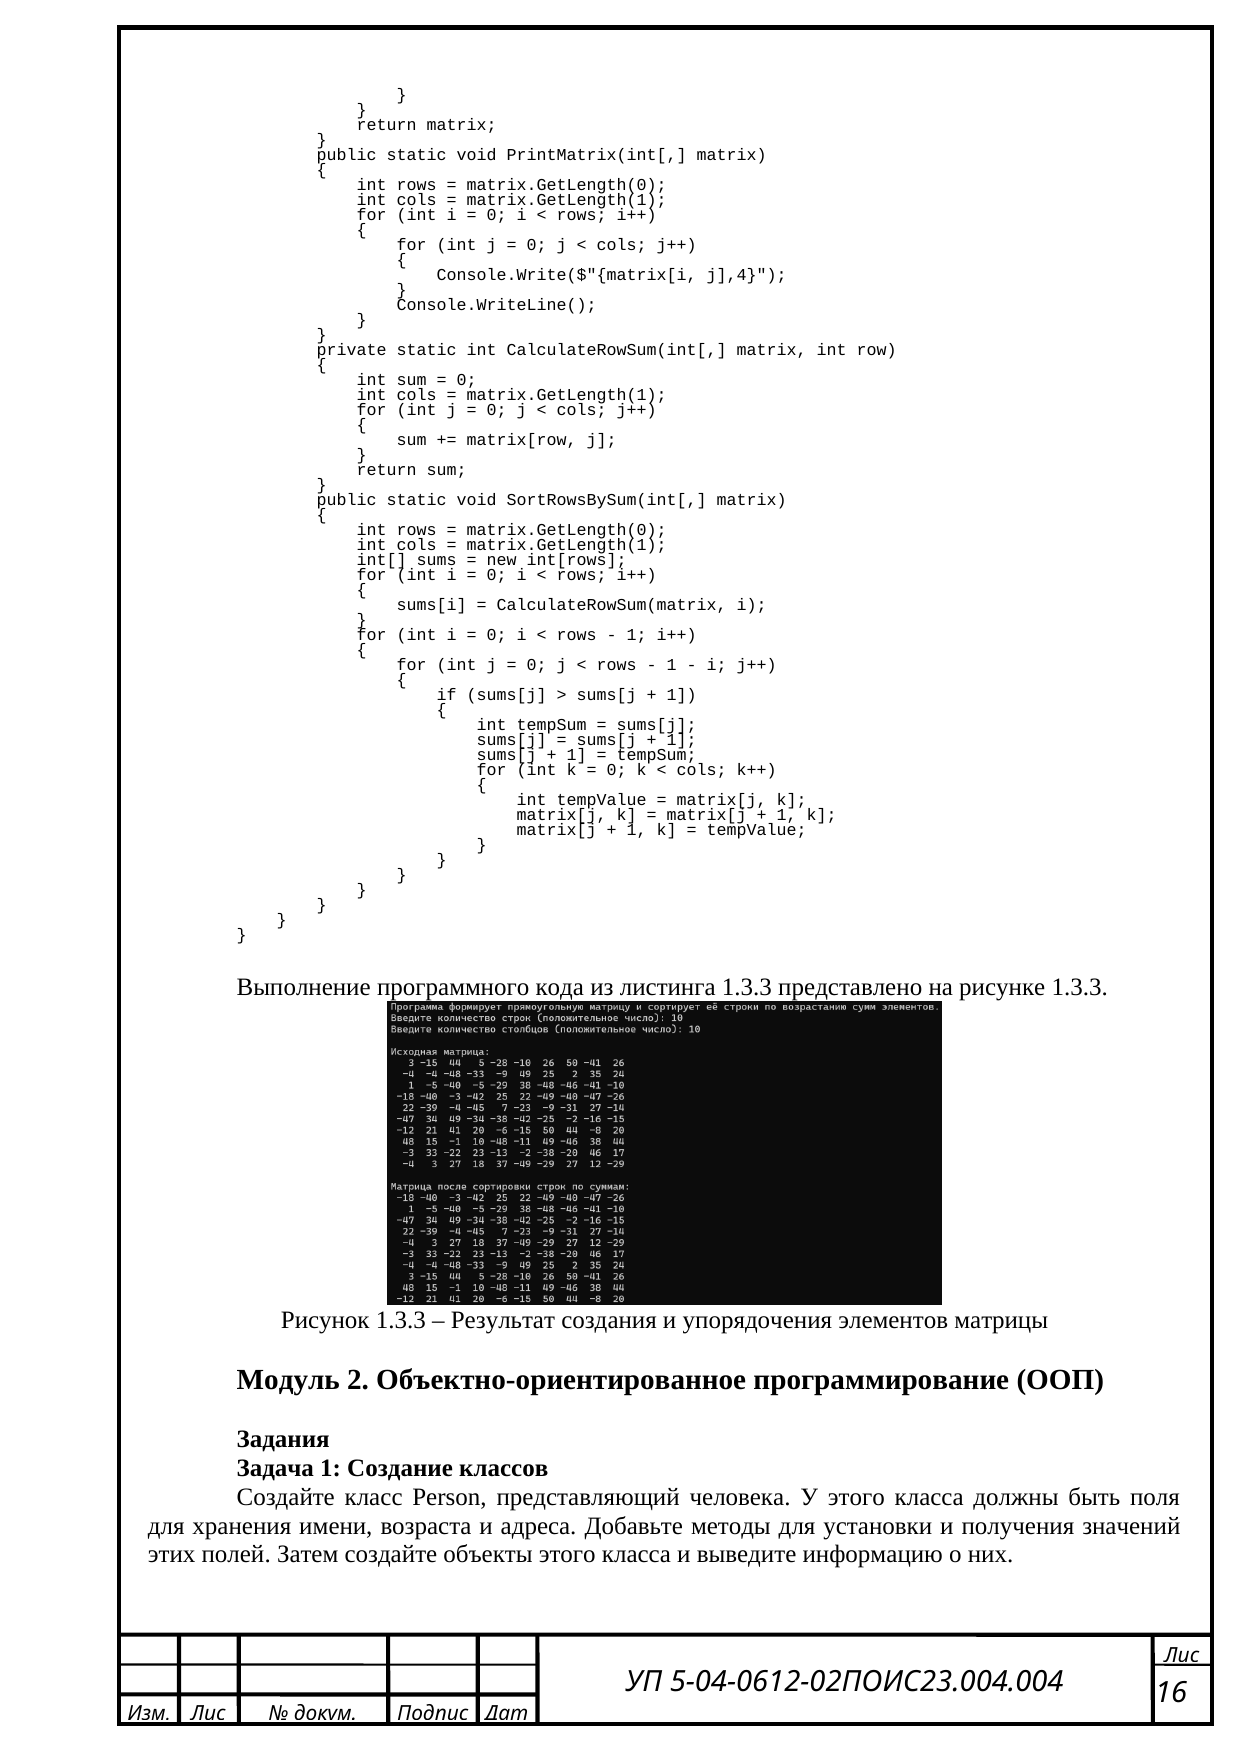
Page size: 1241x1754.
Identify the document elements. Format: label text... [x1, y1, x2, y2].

text Выполнение программного кода из листинга 1.3.3 представлено на рисунке 1.3.3. [148, 972, 1181, 1001]
text Создайте класс Person, представляющий человека. У этого класса должны быть поля для хранения имени, возраста и адреса. Добавьте методы для установки и получения значений этих полей. Затем создайте объекты этого класса и выведите информацию о них. [148, 1482, 1181, 1568]
text sums[j] = sums[j + 1]; [148, 734, 519, 749]
text int cols = matrix.GetLength(1); [651, 194, 1181, 209]
text int tempValue = matrix[j, k]; [148, 794, 741, 809]
text } [148, 884, 1181, 899]
text int rows = matrix.GetLength(0); [148, 179, 631, 194]
text } [148, 104, 1181, 119]
text } [148, 449, 1181, 464]
text int rows = matrix.GetLength(0); [148, 524, 631, 539]
text } [148, 89, 1181, 104]
text int rows = matrix.GetLength(0); [651, 179, 1181, 194]
text { [148, 509, 1181, 524]
text { [148, 164, 1181, 179]
text } [148, 284, 1181, 299]
text } [148, 854, 1181, 869]
text int tempValue = matrix[j, k]; [741, 794, 1181, 809]
text private static int CalculateRowSum(int[,] matrix, int row) [148, 344, 1181, 359]
text { [148, 254, 1181, 269]
text int[] sums = new int[rows]; [148, 554, 401, 569]
text int cols = matrix.GetLength(1); [148, 389, 652, 404]
text } [148, 479, 1181, 494]
text Модуль 2. Объектно-ориентированное программирование (ООП) [148, 1362, 1181, 1396]
text int rows = matrix.GetLength(0); [651, 524, 1181, 539]
text } [148, 869, 1181, 884]
text for (int i = 0; i < rows - 1; i++) [148, 629, 1181, 644]
text matrix[j + 1, k] = tempValue; [148, 824, 1181, 839]
text return matrix; [148, 119, 1181, 134]
picture [387, 1001, 942, 1305]
text { [148, 644, 1181, 659]
text for (int j = 0; j < cols; j++) [148, 239, 1181, 254]
text Рисунок 1.3.3 – Результат создания и упорядочения элементов матрицы [148, 1305, 1181, 1333]
text int cols = matrix.GetLength(1); [148, 194, 652, 209]
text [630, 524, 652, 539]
text for (int j = 0; j < rows - 1 - i; j++) [148, 659, 1181, 674]
text public static void SortRowsBySum(int[,] matrix) [148, 494, 1181, 509]
text { [148, 704, 1181, 719]
text int cols = matrix.GetLength(1); [148, 539, 1181, 554]
text matrix[j, k] = matrix[j + 1, k]; [581, 809, 1181, 824]
text public static void PrintMatrix(int[,] matrix) [148, 149, 1181, 164]
text } [148, 134, 1181, 149]
text int cols = matrix.GetLength(1); [651, 389, 1181, 404]
text } [148, 839, 1181, 854]
text { [148, 359, 1181, 374]
text matrix[j, k] = matrix[j + 1, k]; [148, 809, 579, 824]
text int sum = 0; [148, 374, 1181, 389]
text Console.WriteLine(); [148, 299, 1181, 314]
text } [148, 899, 1181, 914]
text for (int k = 0; k < cols; k++) [148, 764, 1181, 779]
text int[] sums = new int[rows]; [403, 554, 1181, 569]
text for (int i = 0; i < rows; i++) [148, 209, 1181, 224]
text int tempSum = sums[j]; [683, 719, 1181, 734]
text Console.Write($"{matrix[i, j],4}"); [148, 269, 1181, 284]
text for (int j = 0; j < cols; j++) [148, 404, 1181, 419]
text { [148, 584, 1181, 599]
text sums[j + 1] = tempSum; [148, 749, 521, 764]
text { [148, 419, 1181, 434]
text sum += matrix[row, j]; [148, 434, 1181, 449]
text } [148, 314, 1181, 329]
text sums[i] = CalculateRowSum(matrix, i); [148, 599, 1181, 614]
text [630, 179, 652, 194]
text } [148, 929, 1181, 944]
text for (int i = 0; i < rows; i++) [148, 569, 1181, 584]
text sums[j] = sums[j + 1]; [521, 734, 1181, 749]
text Задача 1: Создание классов [148, 1453, 1181, 1482]
text return sum; [148, 464, 1181, 479]
text { [148, 224, 1181, 239]
text { [148, 674, 1181, 689]
text int tempSum = sums[j]; [148, 719, 681, 734]
text Задания [148, 1424, 1181, 1453]
text } [148, 614, 1181, 629]
text } [148, 914, 1181, 929]
text } [148, 329, 1181, 344]
text sums[j + 1] = tempSum; [521, 749, 1181, 764]
text if (sums[j] > sums[j + 1]) [148, 689, 1181, 704]
text { [148, 779, 1181, 794]
